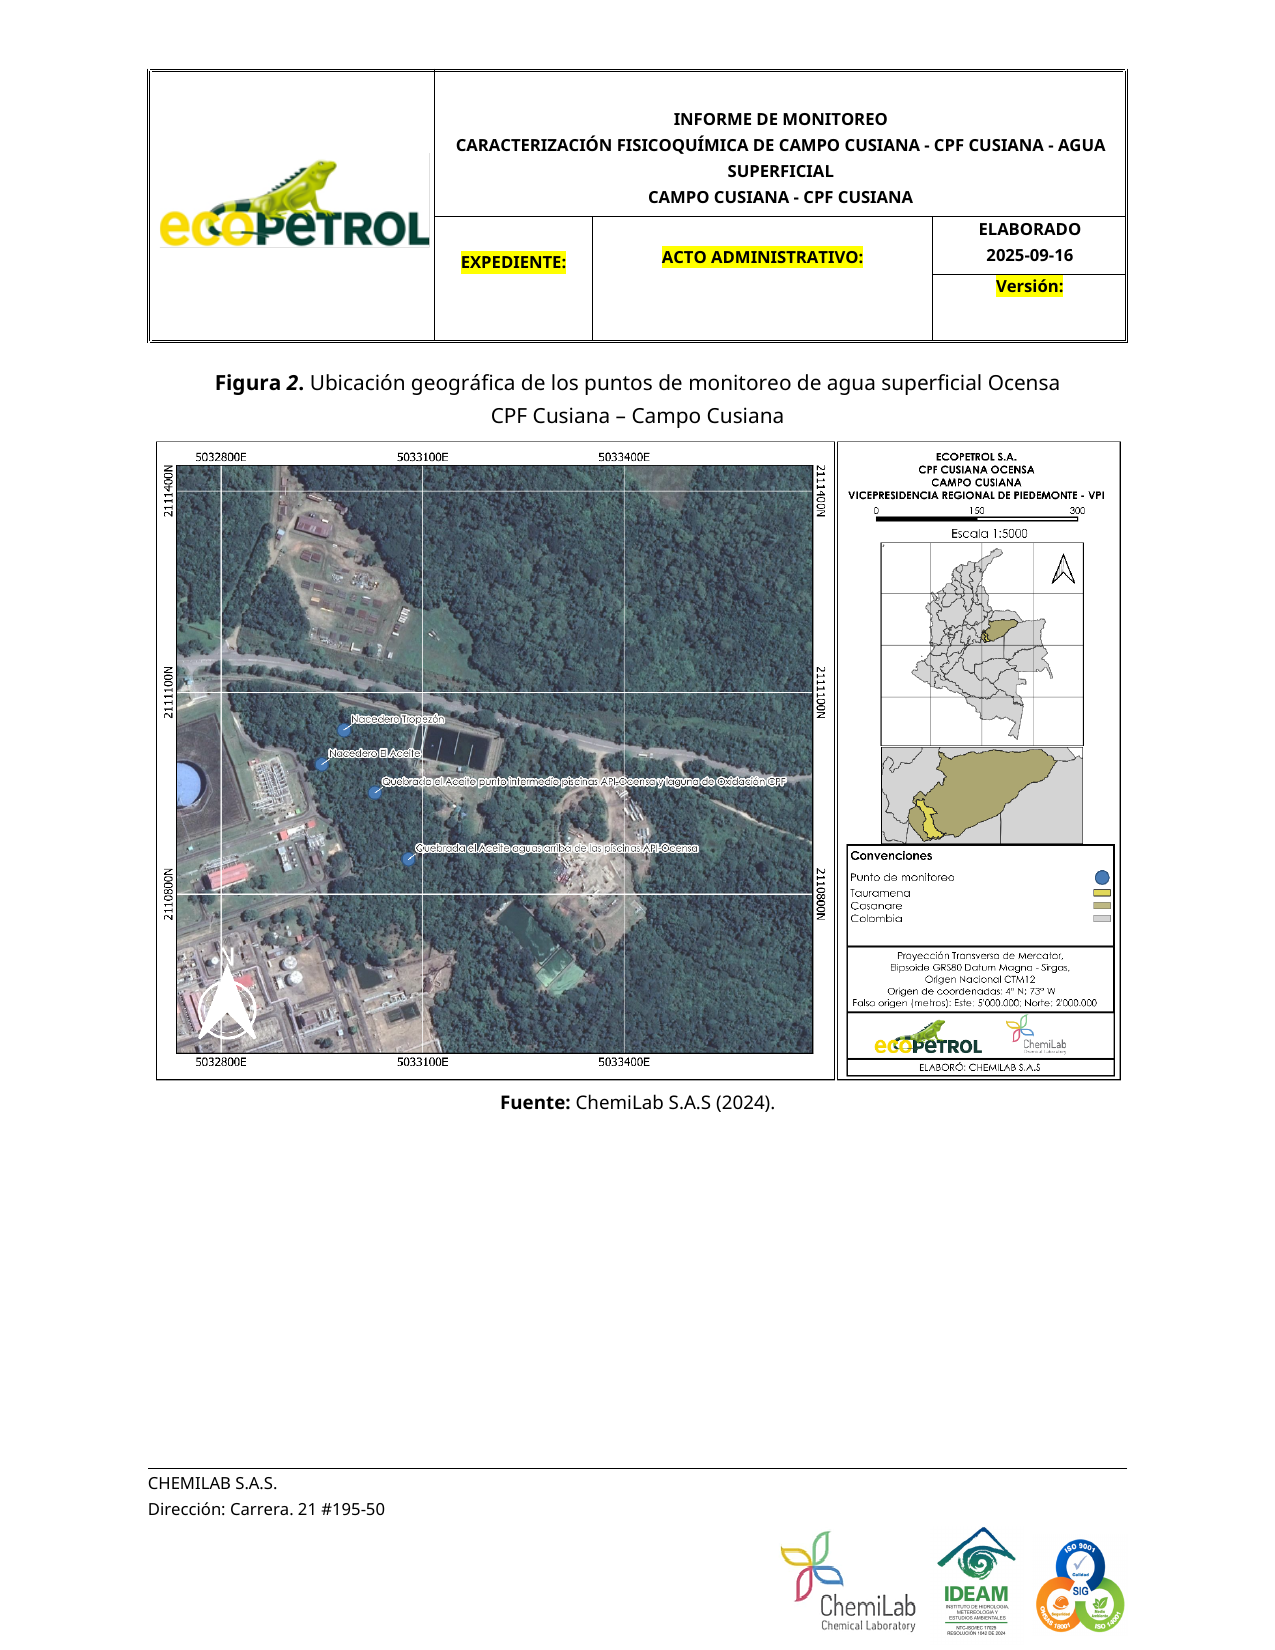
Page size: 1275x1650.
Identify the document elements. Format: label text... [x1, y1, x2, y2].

text Fuente: ChemiLab S.A.S (2024). [148, 1089, 1127, 1114]
picture [775, 1523, 1024, 1647]
picture [147, 433, 1128, 1085]
text Figura 2. Ubicación geográfica de los puntos de monitoreo de agua superficial Ocensa CPF Cusiana – Campo Cusiana [148, 368, 1127, 429]
picture [1032, 1534, 1128, 1636]
picture [159, 153, 432, 250]
